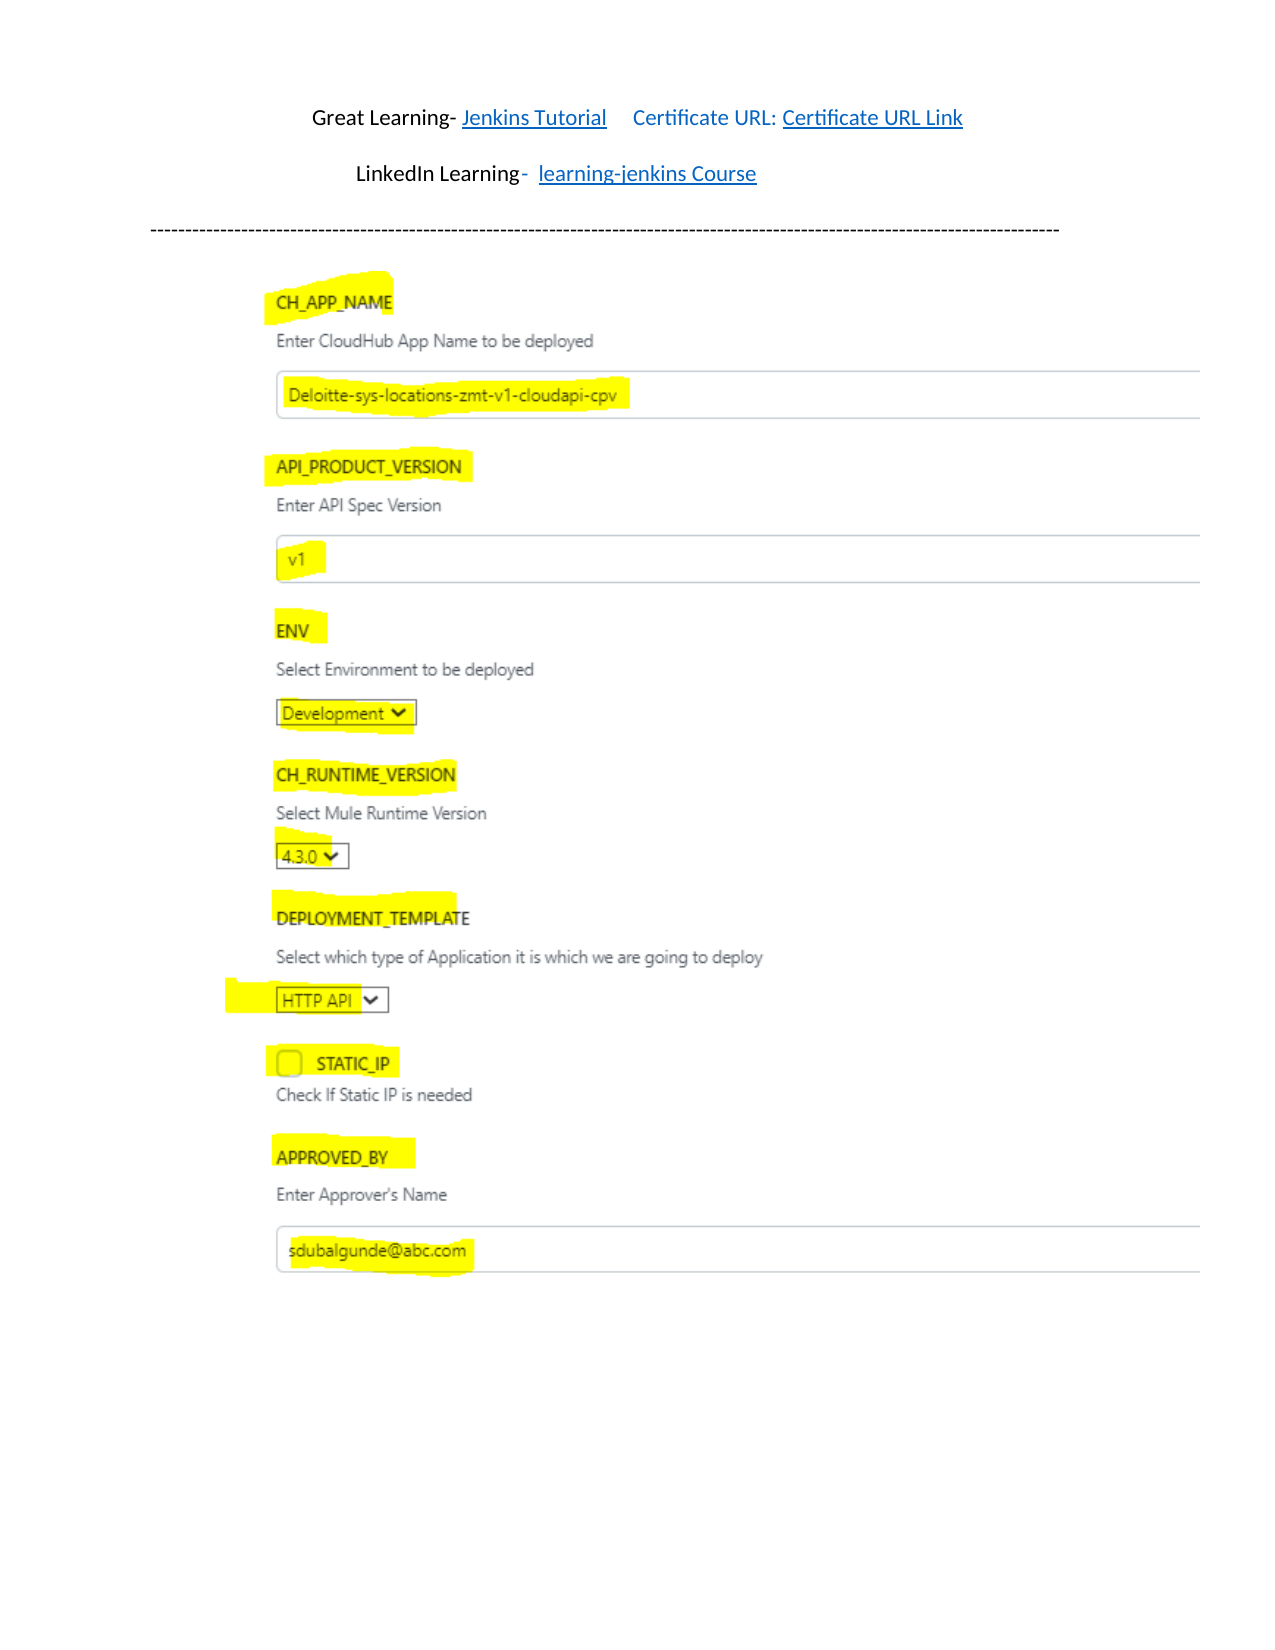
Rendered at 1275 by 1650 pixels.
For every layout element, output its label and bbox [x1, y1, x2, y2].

picture [225, 271, 1200, 1289]
